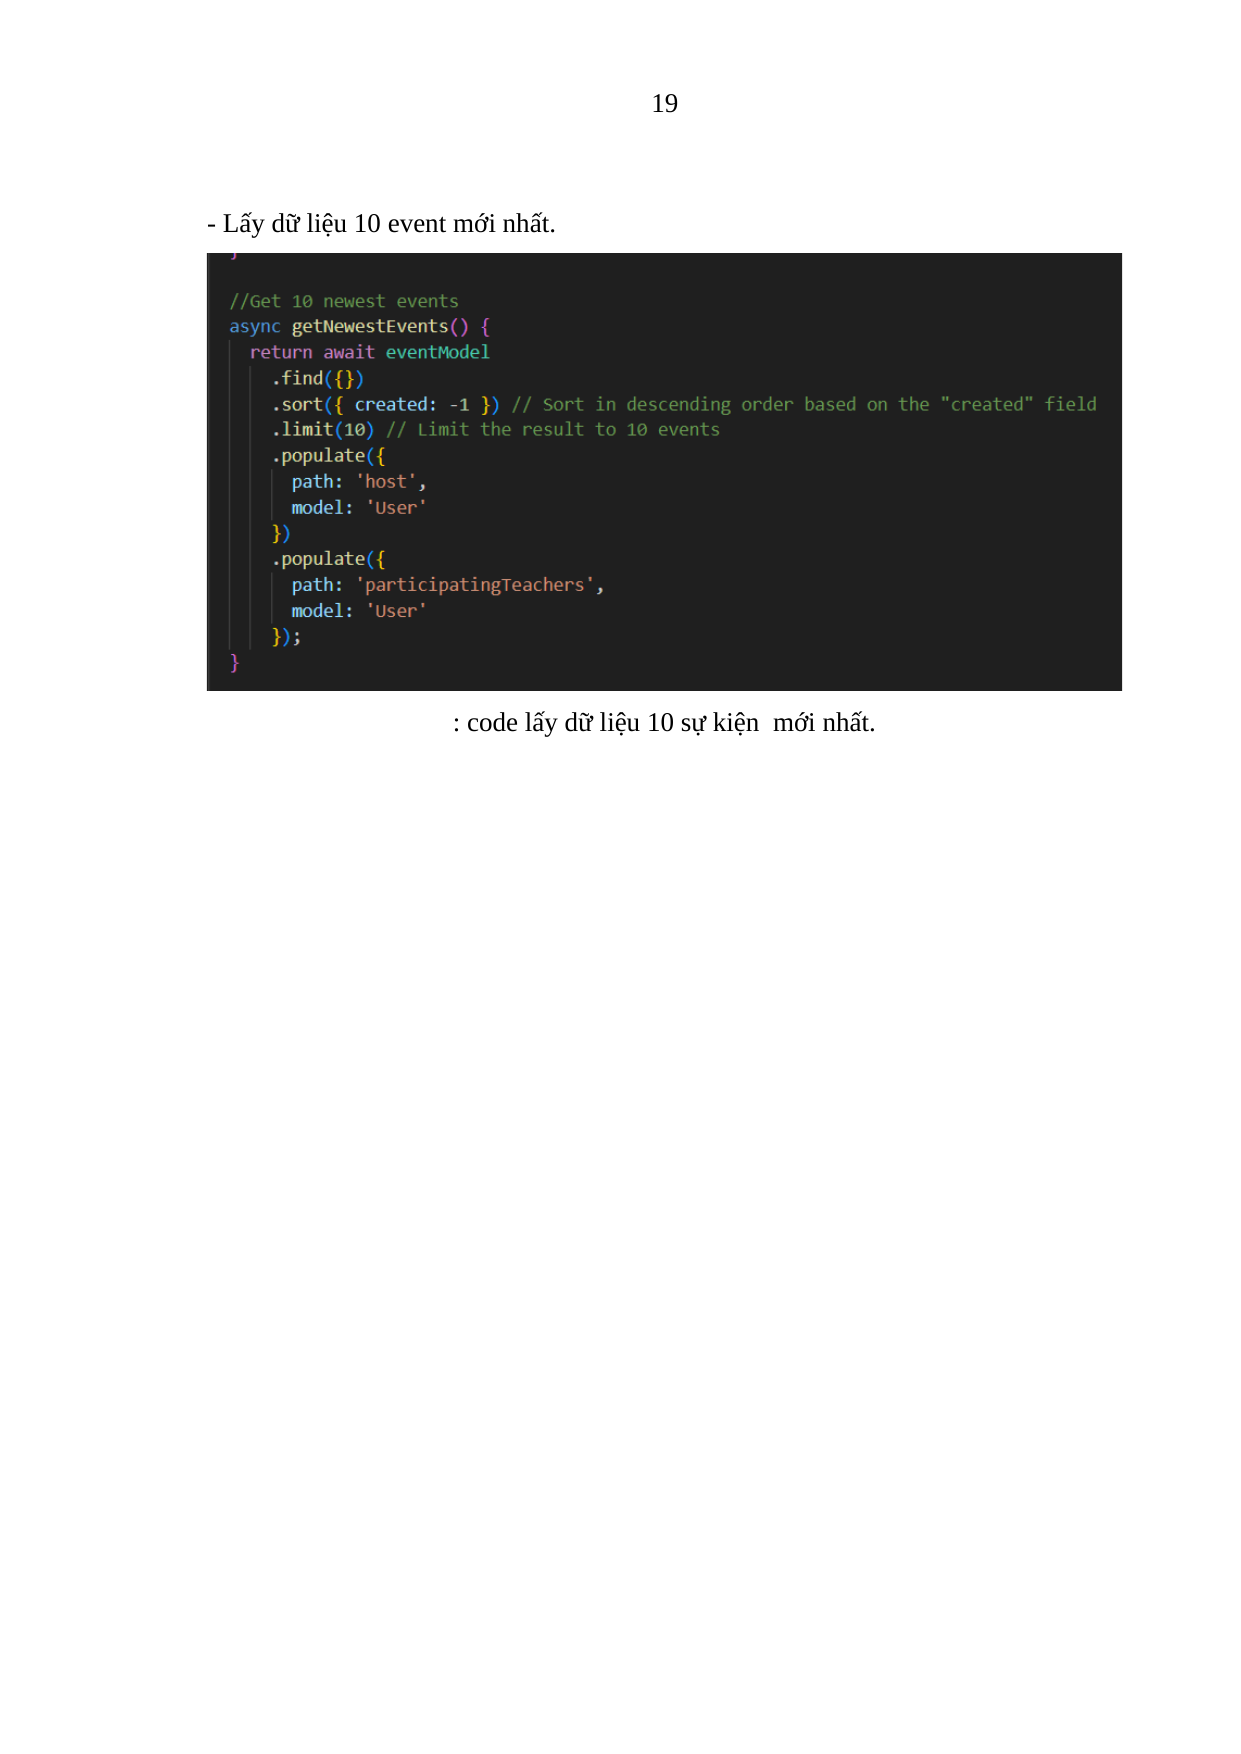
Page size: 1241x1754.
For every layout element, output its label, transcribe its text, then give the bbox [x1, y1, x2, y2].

text : code lấy dữ liệu 10 sự kiện mới nhất. [207, 706, 1122, 737]
text - Lấy dữ liệu 10 event mới nhất. [207, 207, 1122, 238]
picture [206, 253, 1123, 691]
